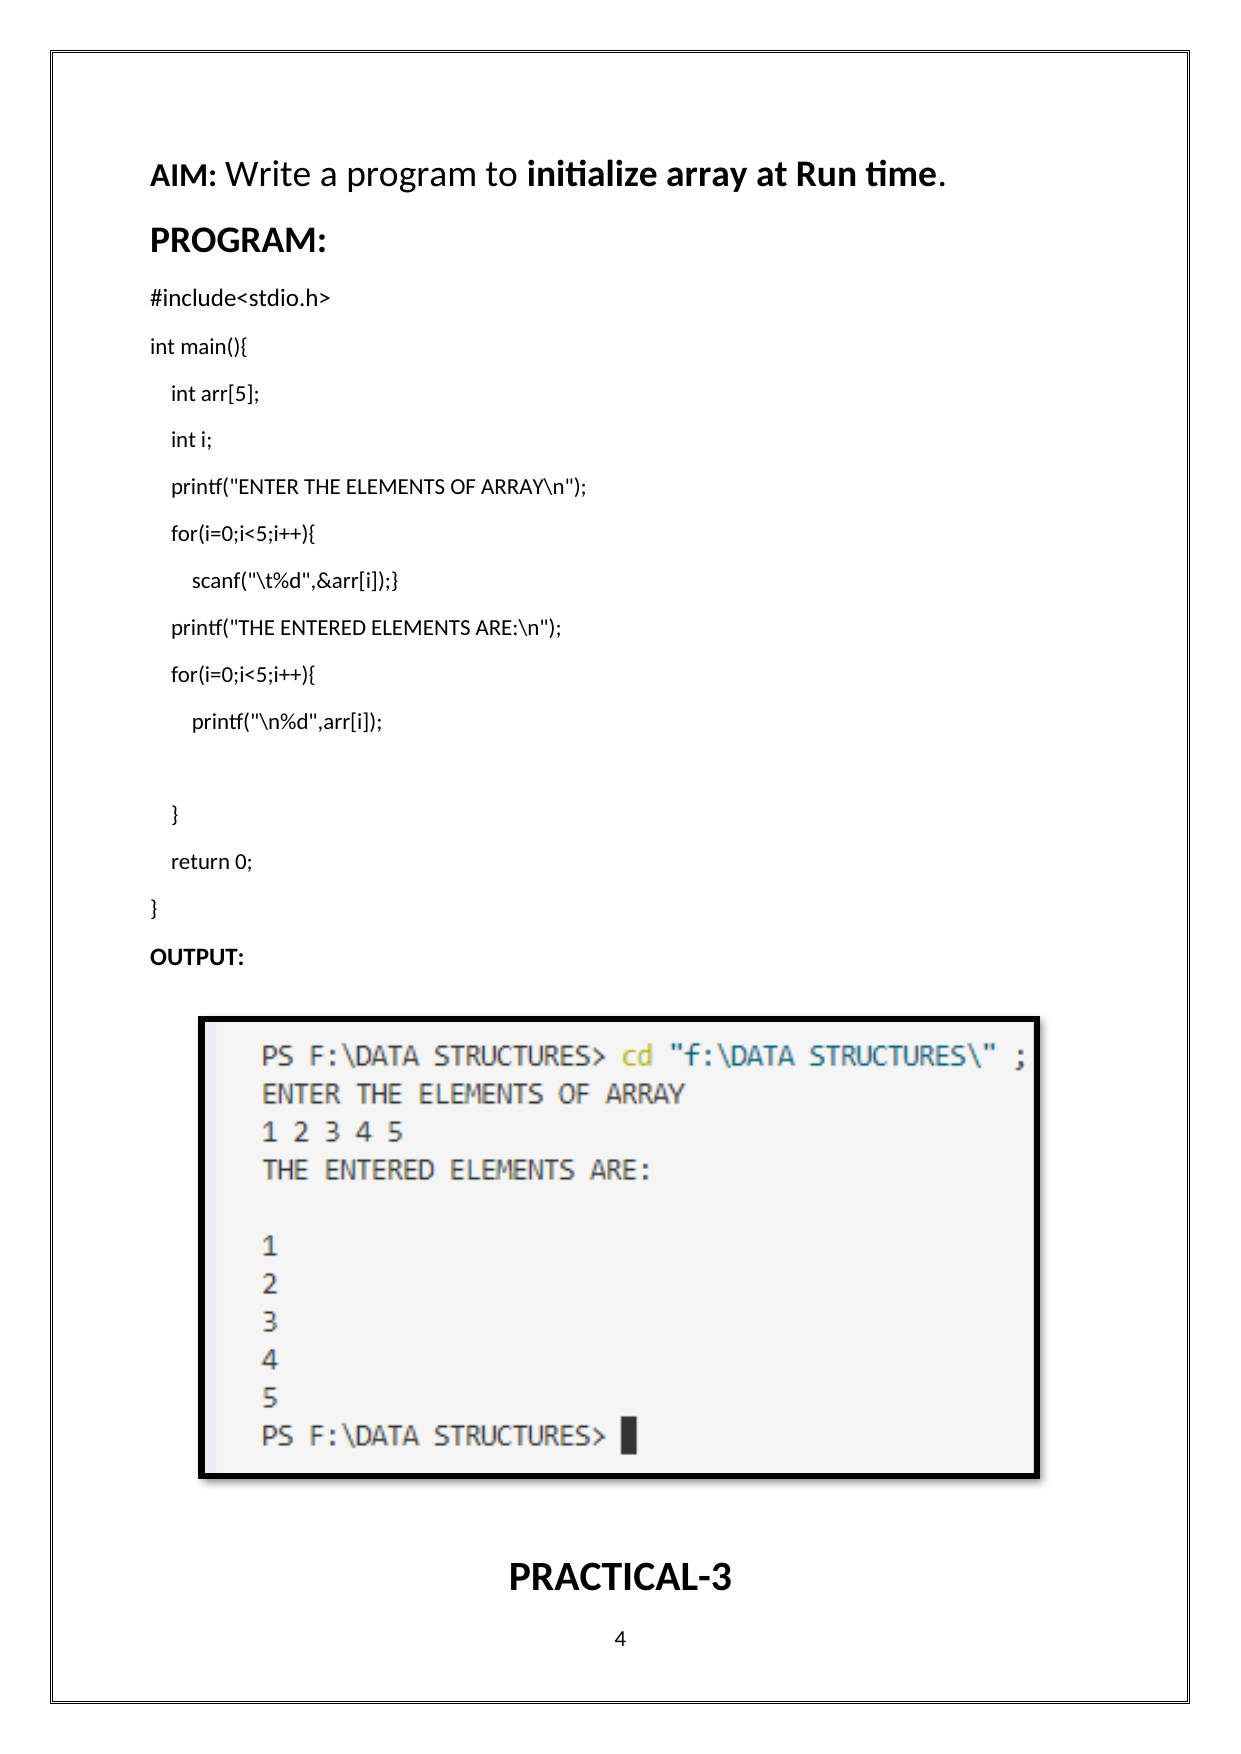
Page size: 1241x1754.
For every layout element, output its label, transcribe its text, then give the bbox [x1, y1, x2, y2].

text PROGRAM: [150, 216, 1090, 262]
text #include<stdio.h> [150, 282, 1090, 313]
text scanf("\t%d",&arr[i]);} [150, 566, 1090, 594]
text AIM: Write a program to initialize array at Run time. [150, 150, 1090, 196]
text int arr[5]; [150, 379, 1090, 407]
text } [150, 801, 1090, 829]
text int i; [150, 426, 1090, 454]
text printf("\n%d",arr[i]); [150, 707, 1090, 735]
text PRACTICAL-3 [150, 1550, 1090, 1601]
text printf("ENTER THE ELEMENTS OF ARRAY\n"); [150, 472, 1090, 501]
text OUTPUT: [150, 941, 1090, 972]
text int main(){ [150, 332, 1090, 360]
picture [205, 1022, 1034, 1473]
text } [150, 894, 1090, 922]
text for(i=0;i<5;i++){ [150, 660, 1090, 688]
text printf("THE ENTERED ELEMENTS ARE:\n"); [150, 613, 1090, 641]
text for(i=0;i<5;i++){ [150, 519, 1090, 547]
text return 0; [150, 847, 1090, 876]
